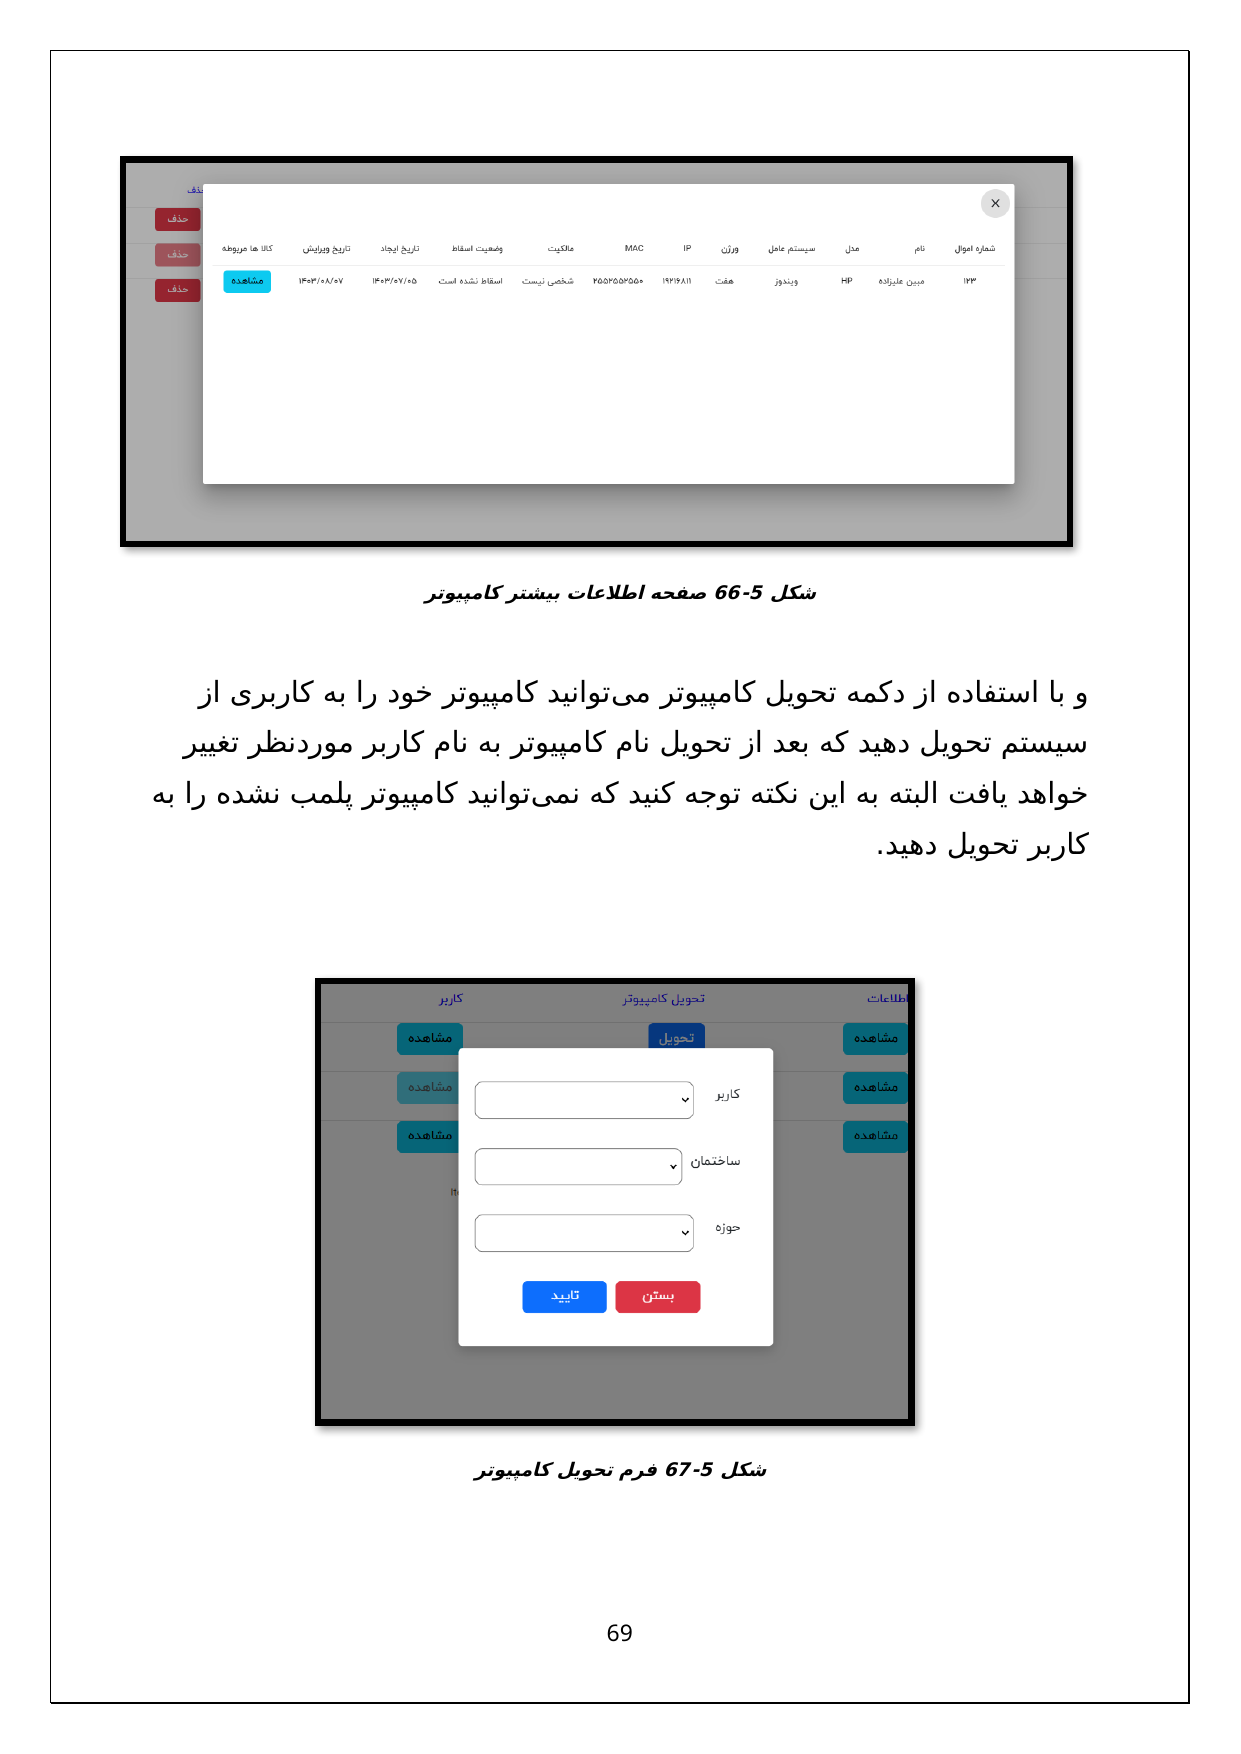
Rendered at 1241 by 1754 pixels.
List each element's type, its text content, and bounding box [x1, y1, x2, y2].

picture [126, 163, 1067, 541]
text و با استفاده از دکمه تحویل کامپیوتر می‌توانید کامپیوتر خود را به کاربری از سیستم تحویل دهید که بعد از تحویل نام کامپیوتر به نام کاربر موردنظر تغییر خواهد یافت البته به این نکته توجه کنید که نمی‌توانید کامپیوتر پلمب نشده را به کاربر تحویل دهید. [150, 675, 1089, 862]
picture [321, 984, 908, 1419]
